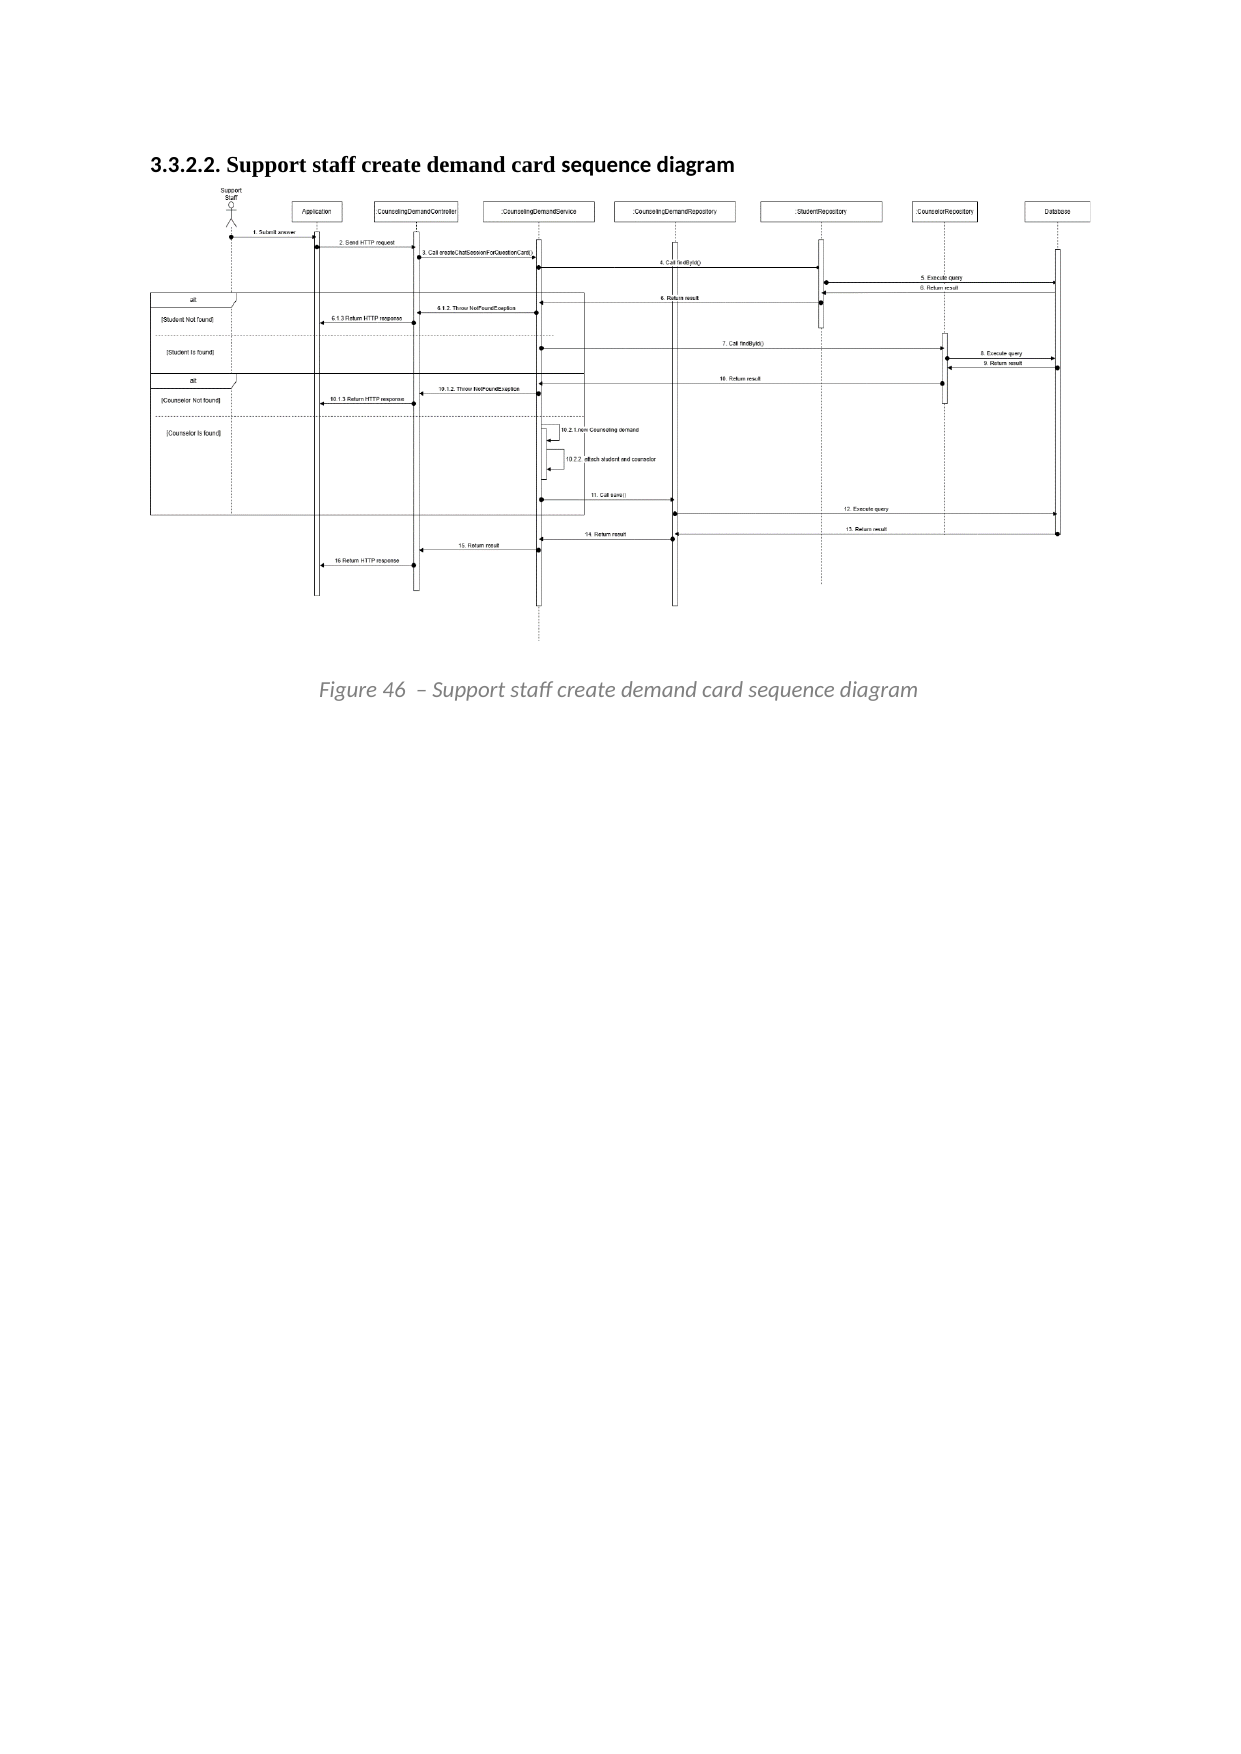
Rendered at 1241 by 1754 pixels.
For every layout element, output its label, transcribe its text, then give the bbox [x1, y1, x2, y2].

text Figure 46 – Support staff create demand card sequence diagram [150, 675, 1090, 703]
subtitle 3.3.2.2. Support staff create demand card sequence diagram [150, 150, 1090, 178]
picture [150, 186, 1091, 641]
